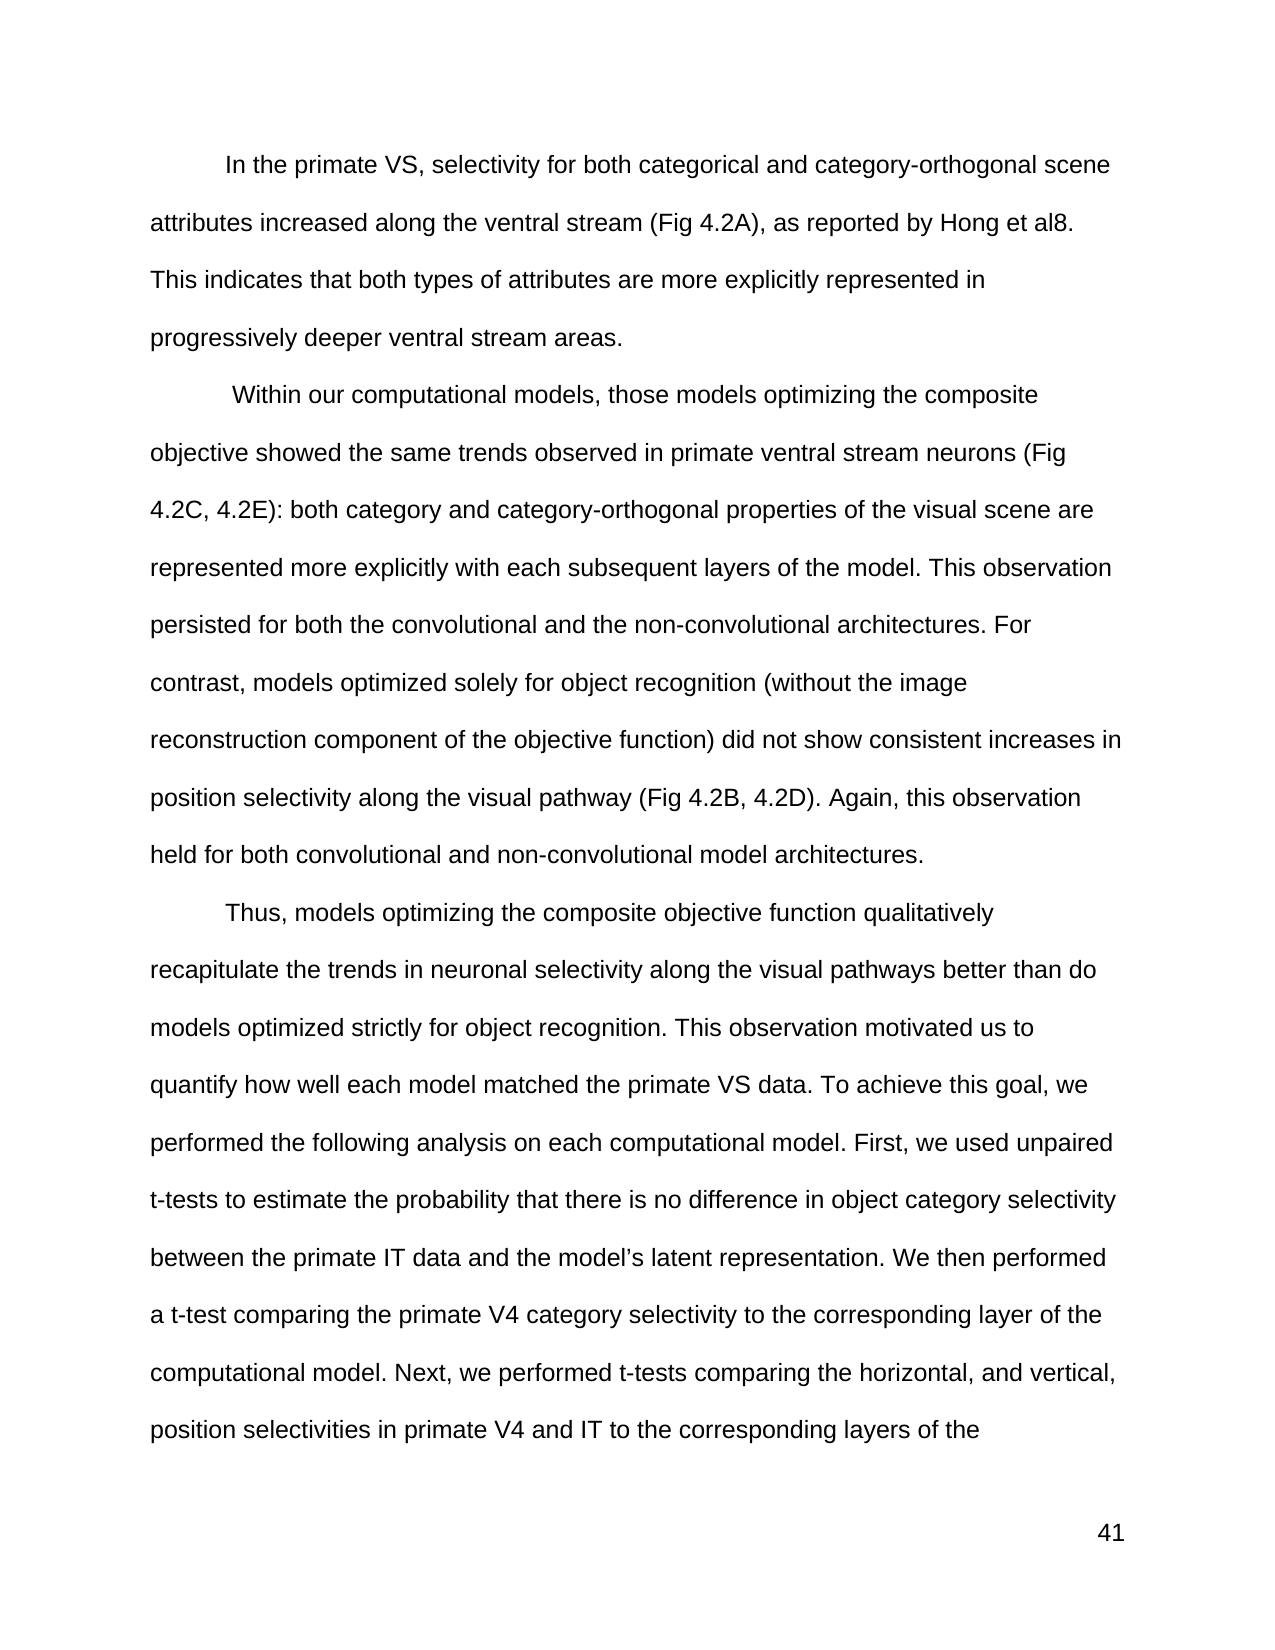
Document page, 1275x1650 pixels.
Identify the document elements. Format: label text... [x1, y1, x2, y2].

text In the primate VS, selectivity for both categorical and category-orthogonal scene attributes increased along the ventral stream (Fig 4.2A), as reported by Hong et al8. This indicates that both types of attributes are more explicitly represented in progressively deeper ventral stream areas. [150, 150, 1125, 351]
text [150, 897, 1125, 1444]
text Within our computational models, those models optimizing the composite objective showed the same trends observed in primate ventral stream neurons (Fig 4.2C, 4.2E): both category and category-orthogonal properties of the visual scene are represented more explicitly with each subsequent layers of the model. This observation persisted for both the convolutional and the non-convolutional architectures. For contrast, models optimized solely for object recognition (without the image reconstruction component of the objective function) did not show consistent increases in position selectivity along the visual pathway (Fig 4.2B, 4.2D). Again, this observation held for both convolutional and non-convolutional model architectures. [150, 380, 1125, 869]
